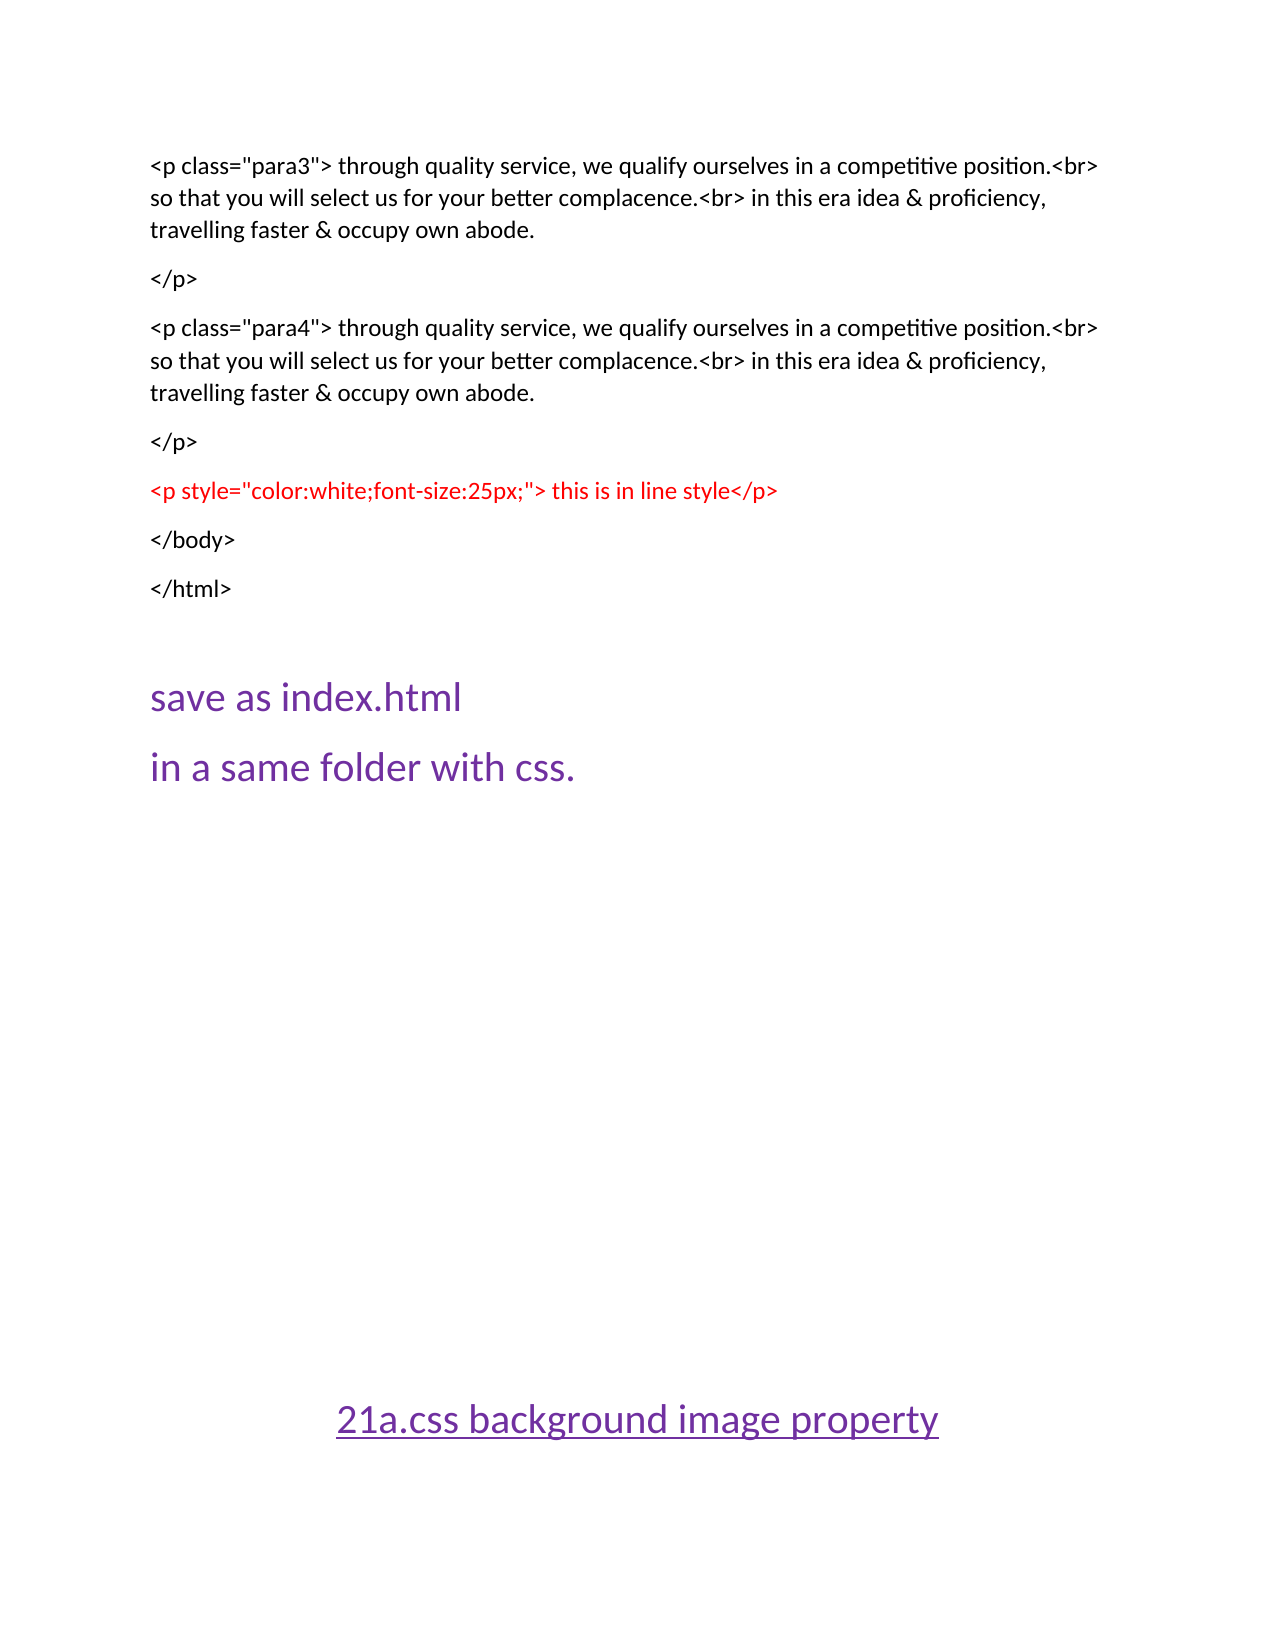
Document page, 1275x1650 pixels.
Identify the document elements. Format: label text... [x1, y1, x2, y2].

text save as index.html [150, 671, 1125, 722]
text <p class="para3"> through quality service, we qualify ourselves in a competitive position.<br> so that you will select us for your better complacence.<br> in this era idea & proficiency, travelling faster & occupy own abode. [150, 150, 1125, 245]
text </body> [150, 524, 1125, 554]
text in a same folder with css. [150, 741, 1125, 792]
text <p class="para4"> through quality service, we qualify ourselves in a competitive position.<br> so that you will select us for your better complacence.<br> in this era idea & proficiency, travelling faster & occupy own abode. [150, 312, 1125, 408]
text </html> [150, 573, 1125, 603]
text 21a.css background image property [150, 1393, 1125, 1444]
text </p> [150, 263, 1125, 294]
text <p style="color:white;font-size:25px;"> this is in line style</p> [150, 475, 1125, 506]
text </p> [150, 426, 1125, 457]
